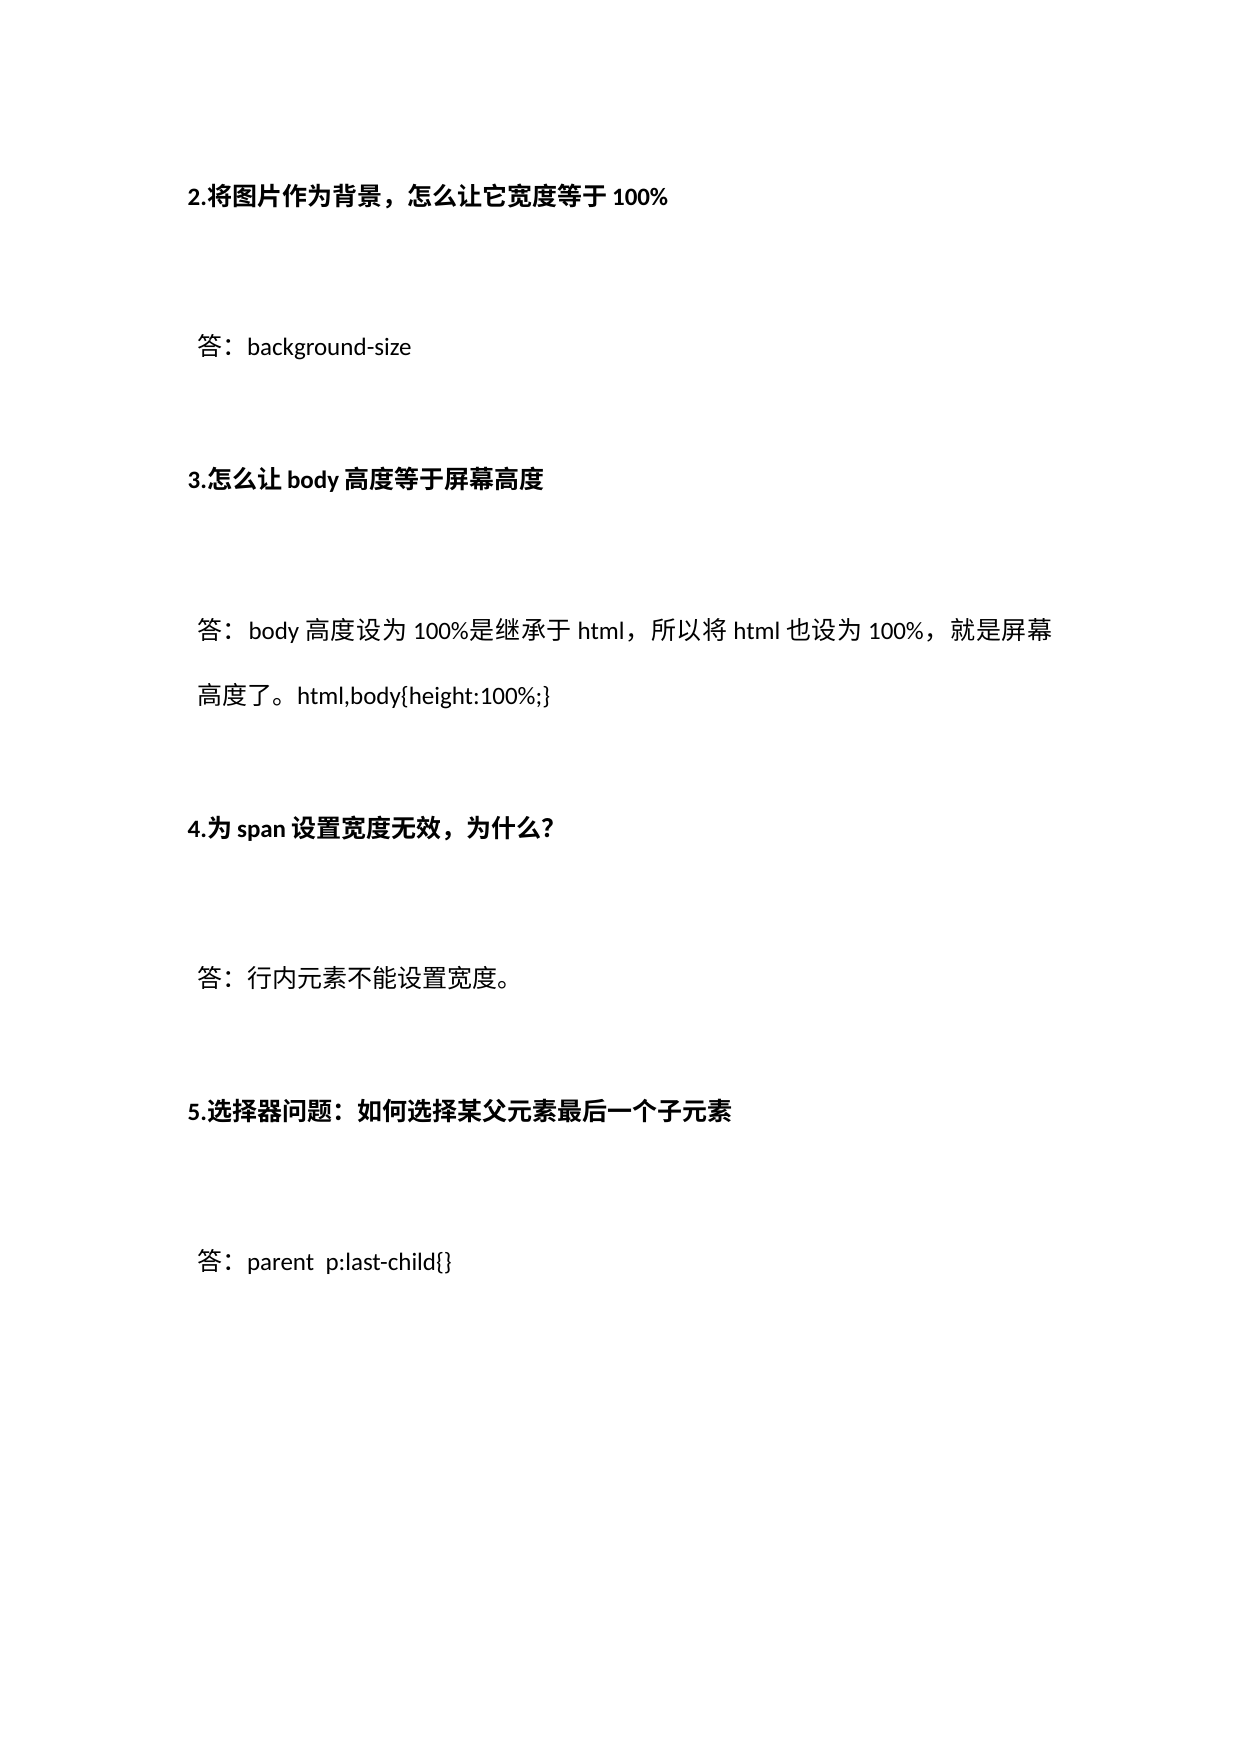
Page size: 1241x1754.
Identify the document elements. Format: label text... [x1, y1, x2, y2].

text 答：background-size [197, 312, 1053, 377]
subtitle 5.选择器问题：如何选择某父元素最后一个子元素 [187, 1077, 1053, 1142]
text 答：行内元素不能设置宽度。 [197, 944, 1053, 1009]
text 答：body高度设为100%是继承于html，所以将html也设为100%，就是屏幕高度了。html,body{height:100%;} [197, 596, 1053, 726]
text 答：parent p:last-child{} [197, 1227, 1053, 1292]
subtitle 3.怎么让body高度等于屏幕高度 [187, 445, 1053, 510]
subtitle 2.将图片作为背景，怎么让它宽度等于100% [187, 162, 1053, 227]
subtitle 4.为span设置宽度无效，为什么？ [187, 794, 1053, 859]
